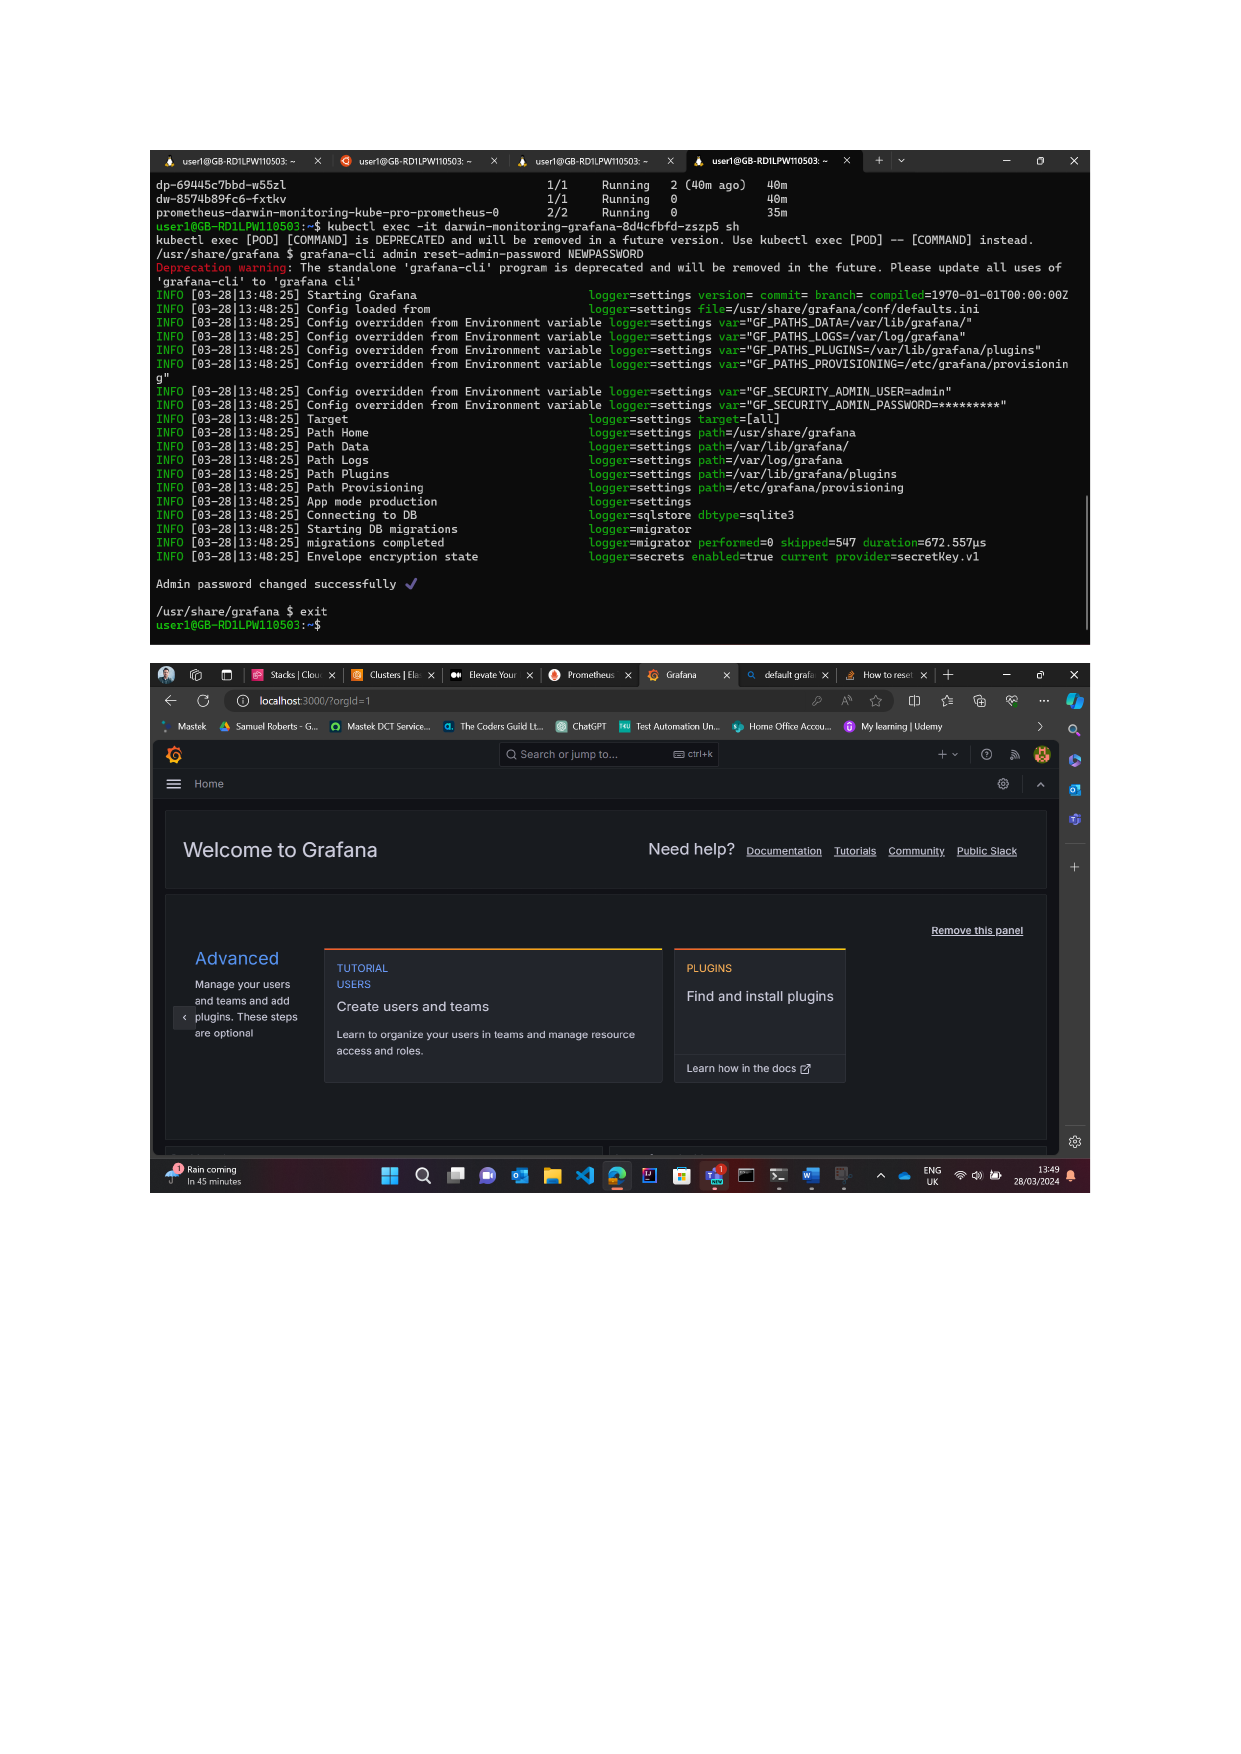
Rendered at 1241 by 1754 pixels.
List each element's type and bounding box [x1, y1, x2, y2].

picture [150, 150, 1091, 645]
picture [150, 663, 1091, 1193]
